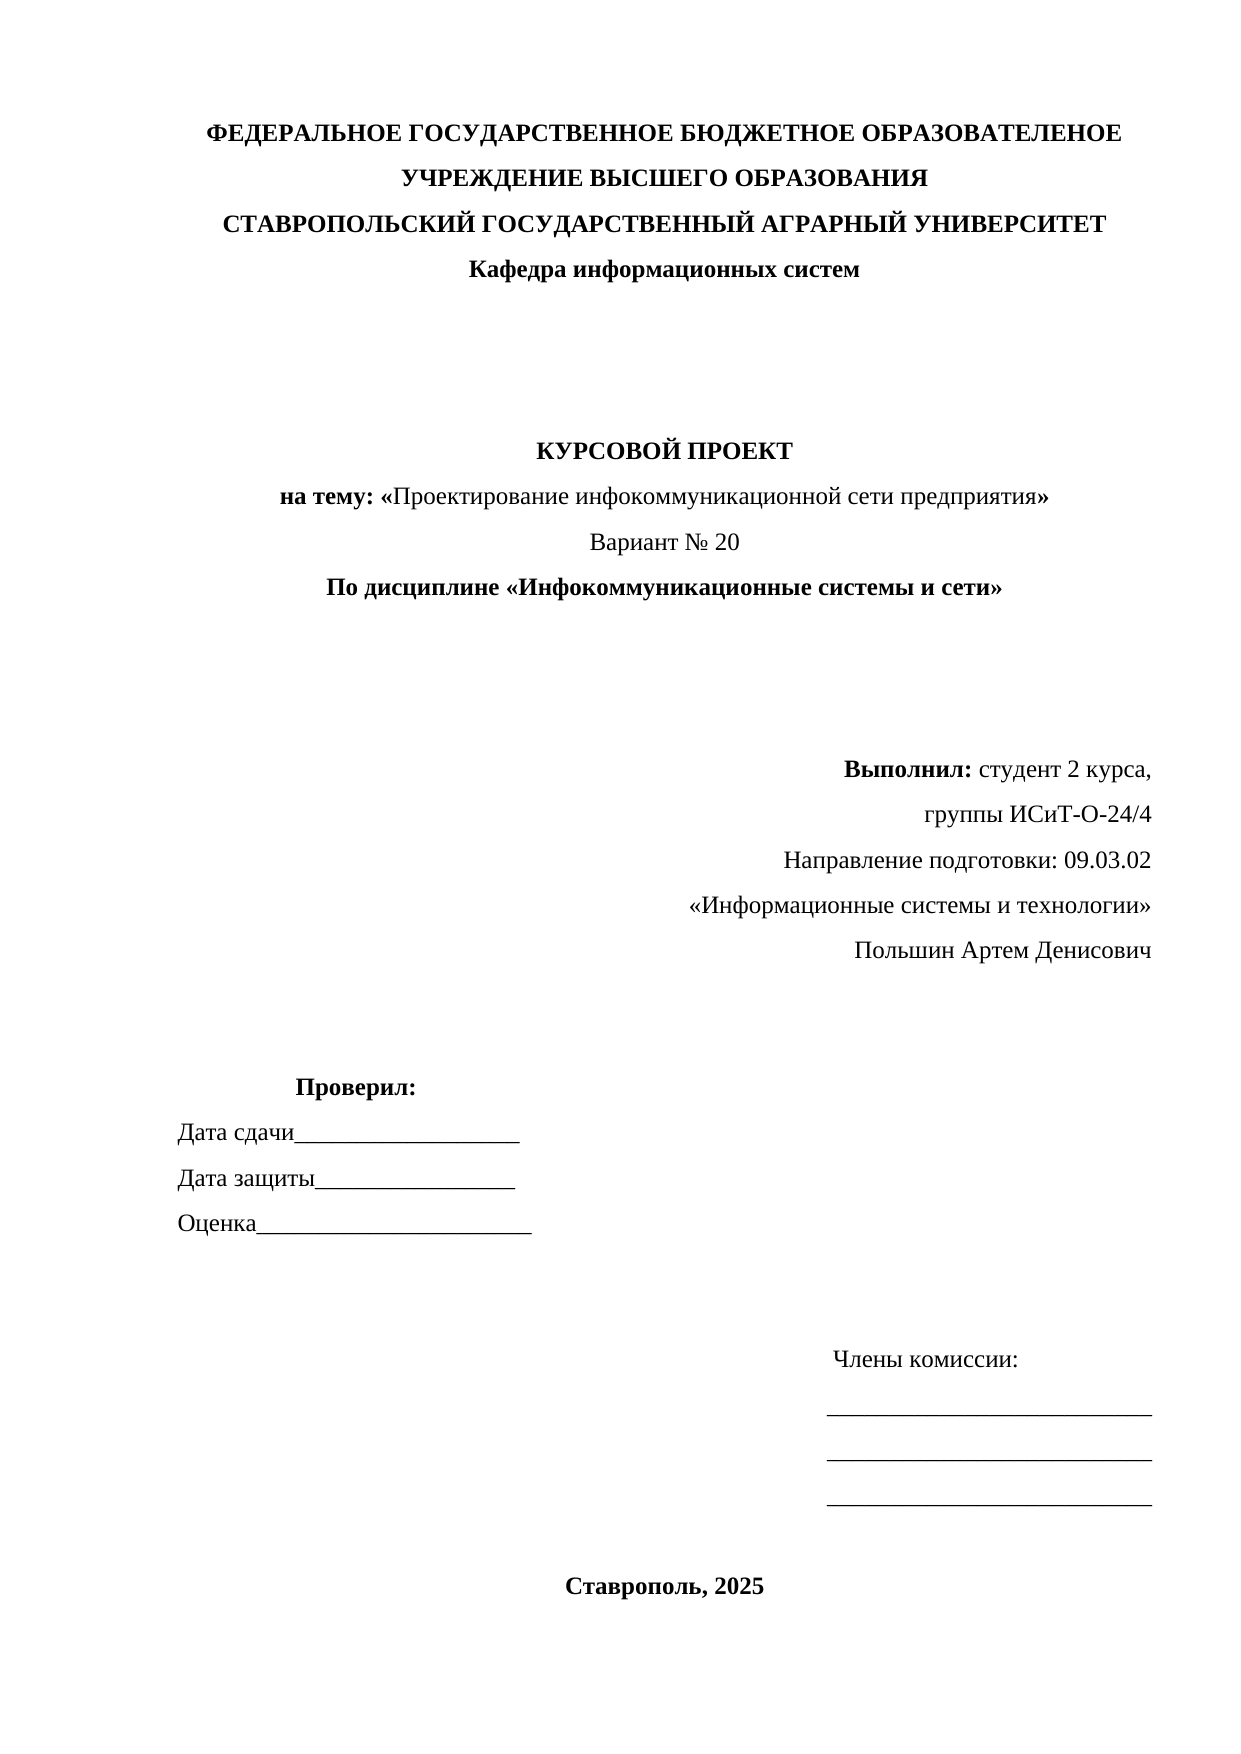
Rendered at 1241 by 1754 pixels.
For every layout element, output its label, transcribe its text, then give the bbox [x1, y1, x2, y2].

text Польшин Артем Денисович [177, 936, 1152, 964]
text Ставрополь, 2025 [177, 1571, 1152, 1600]
text Проверил: [295, 1072, 1152, 1101]
text Члены комиссии: [177, 1344, 1019, 1373]
text «Информационные системы и технологии» [177, 890, 1152, 919]
text __________________________ [177, 1435, 1152, 1464]
text Выполнил: студент 2 курса, [177, 754, 1152, 783]
text ФЕДЕРАЛЬНОЕ ГОСУДАРСТВЕННОЕ БЮДЖЕТНОЕ ОБРАЗОВАТЕЛЕНОЕ [177, 118, 1152, 147]
text УЧРЕЖДЕНИЕ ВЫСШЕГО ОБРАЗОВАНИЯ [177, 163, 1152, 192]
text Дата защиты________________ [177, 1163, 1152, 1191]
text Вариант № 20 [177, 527, 1152, 556]
text КУРСОВОЙ ПРОЕКТ [177, 436, 1152, 465]
text Дата сдачи__________________ [177, 1117, 1152, 1146]
text __________________________ [177, 1481, 1152, 1509]
text Оценка______________________ [177, 1208, 1152, 1237]
text По дисциплине «Инфокоммуникационные системы и сети» [177, 572, 1152, 601]
text Кафедра информационных систем [177, 254, 1152, 283]
text СТАВРОПОЛЬСКИЙ ГОСУДАРСТВЕННЫЙ АГРАРНЫЙ УНИВЕРСИТЕТ [177, 209, 1152, 238]
text на тему: «Проектирование инфокоммуникационной сети предприятия» [177, 481, 1152, 510]
text __________________________ [177, 1390, 1152, 1418]
text Направление подготовки: 09.03.02 [177, 845, 1152, 873]
text группы ИСиТ-О-24/4 [177, 799, 1152, 828]
